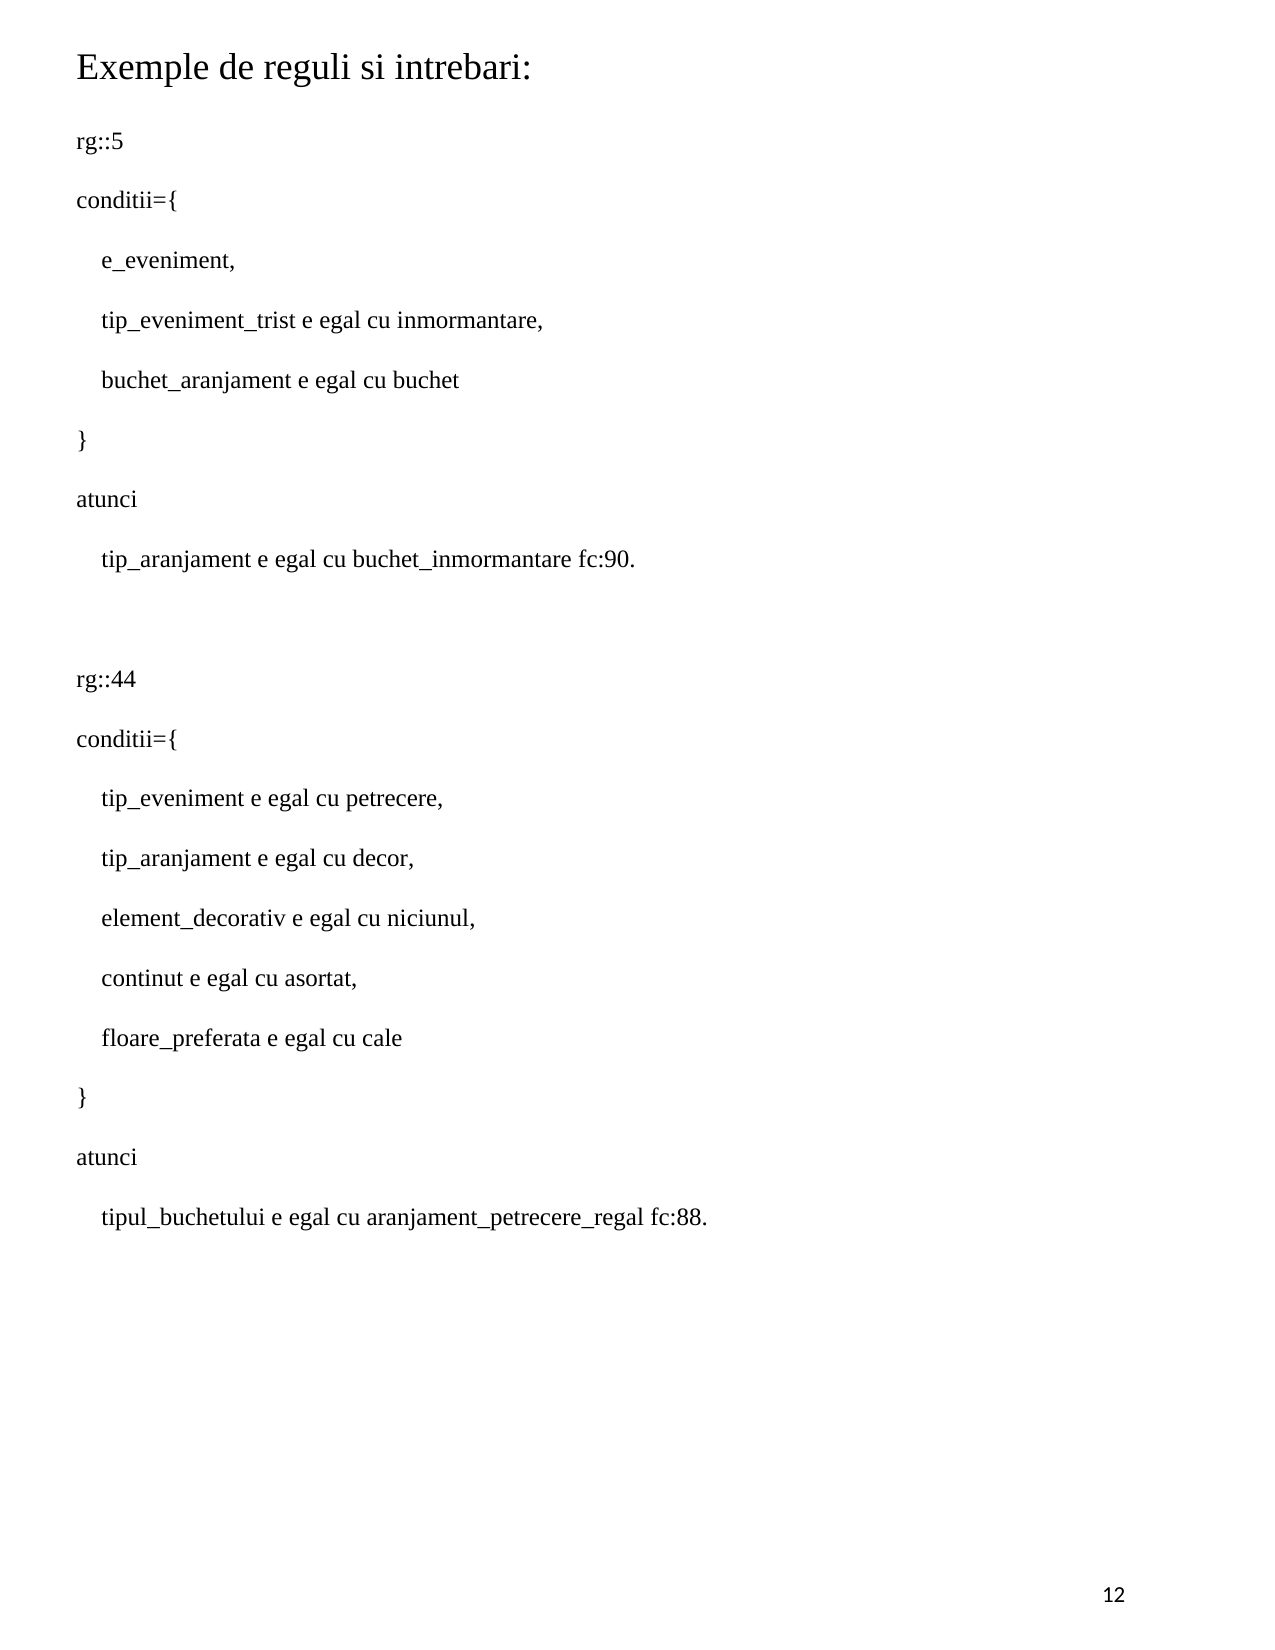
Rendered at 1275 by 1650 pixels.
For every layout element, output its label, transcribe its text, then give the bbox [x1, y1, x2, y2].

text tip_aranjament e egal cu decor, [76, 843, 1228, 872]
text tip_eveniment_trist e egal cu inmormantare, [76, 305, 1228, 334]
text continut e egal cu asortat, [76, 963, 1228, 992]
text } [76, 425, 1228, 453]
text element_decorativ e egal cu niciunul, [76, 903, 1228, 932]
text tipul_buchetului e egal cu aranjament_petrecere_regal fc:88. [76, 1202, 1228, 1231]
text conditii={ [76, 724, 1228, 752]
text rg::5 [76, 126, 1228, 154]
text buchet_aranjament e egal cu buchet [76, 365, 1228, 394]
text tip_eveniment e egal cu petrecere, [76, 783, 1228, 812]
text atunci [76, 1142, 1228, 1171]
text rg::44 [76, 664, 1228, 693]
text } [76, 1082, 1228, 1111]
text floare_preferata e egal cu cale [76, 1023, 1228, 1051]
text e_eveniment, [76, 245, 1228, 274]
text atunci [76, 484, 1228, 513]
text conditii={ [76, 186, 1228, 214]
text tip_aranjament e egal cu buchet_inmormantare fc:90. [76, 544, 1228, 573]
text Exemple de reguli si intrebari: [76, 44, 1228, 87]
